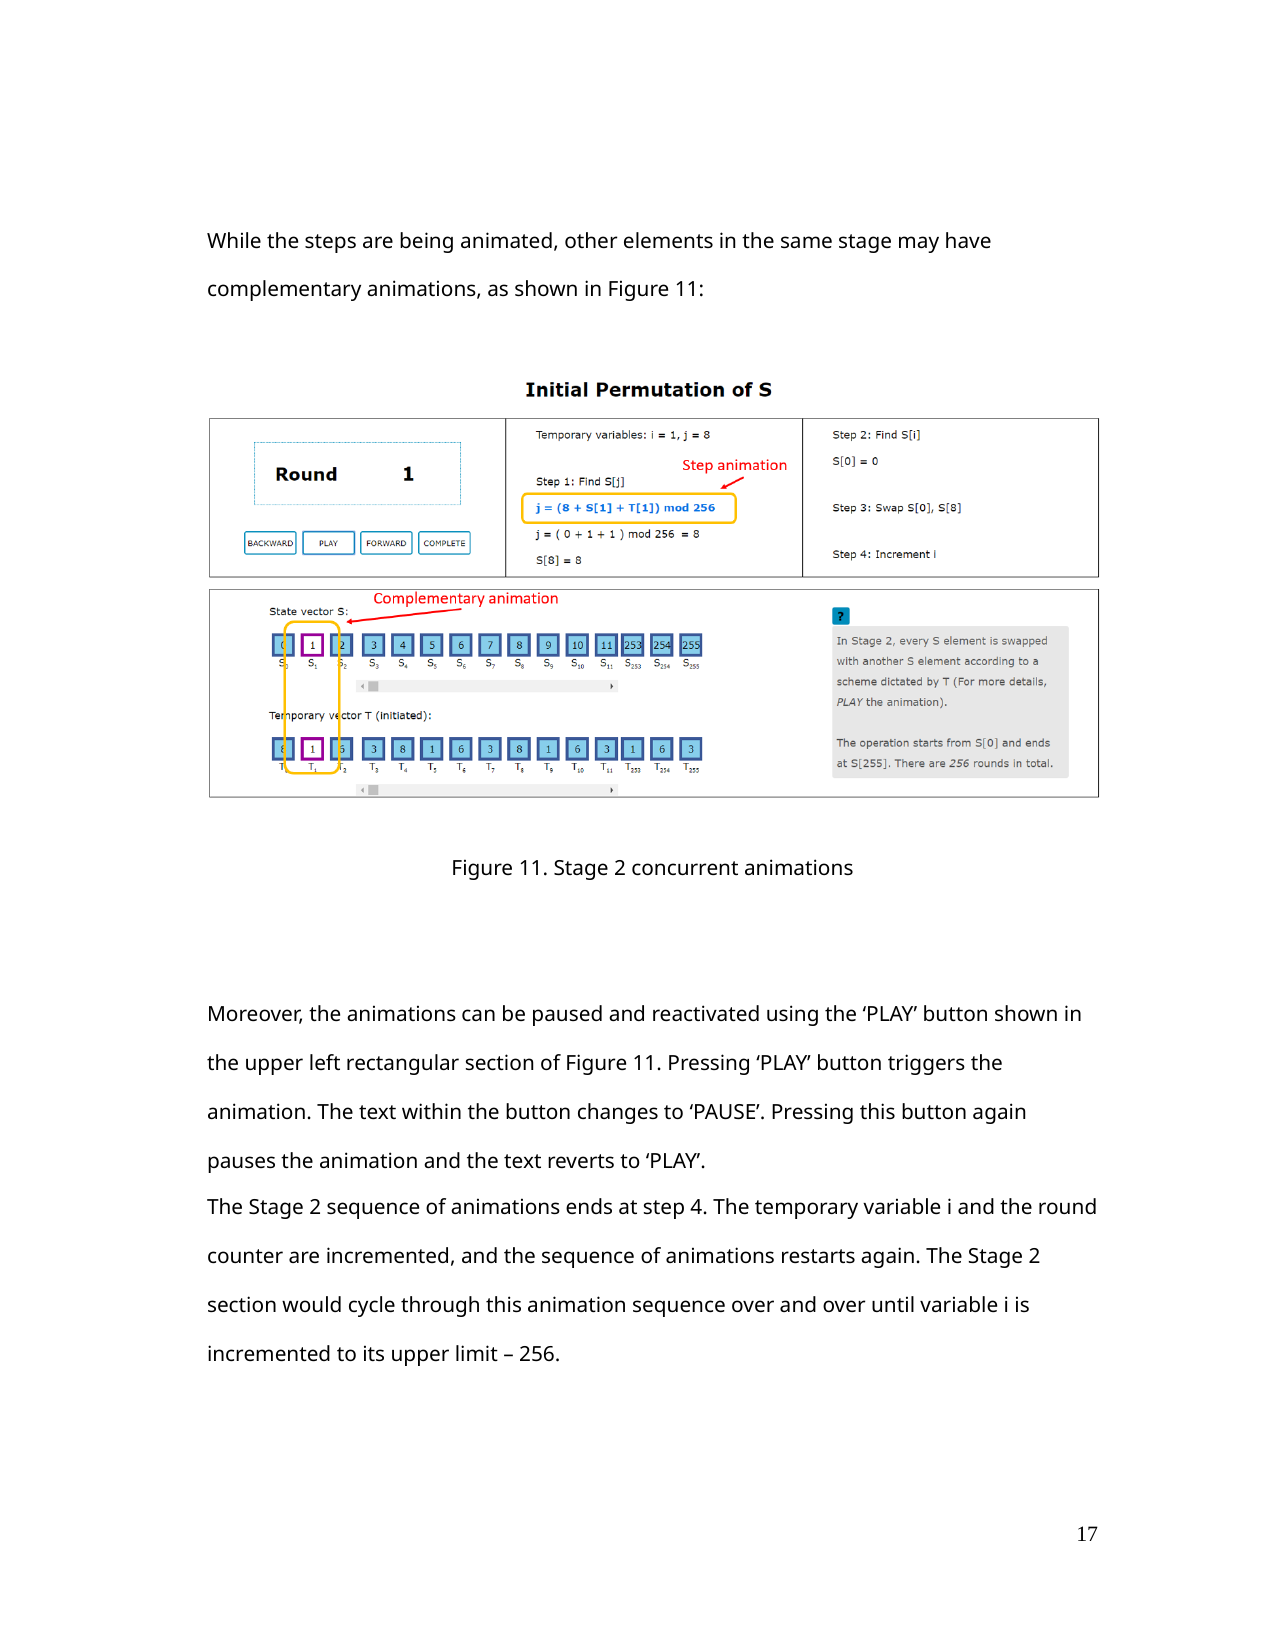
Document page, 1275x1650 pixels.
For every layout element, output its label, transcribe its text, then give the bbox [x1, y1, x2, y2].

text The Stage 2 sequence of animations ends at step 4. The temporary variable i and the round counter are incremented, and the sequence of animations restarts again. The Stage 2 section would cycle through this animation sequence over and over until variable i is incremented to its upper limit – 256. [207, 1190, 1098, 1369]
text Figure 11. Stage 2 concurrent animations [207, 851, 1098, 883]
text Moreover, the animations can be paused and reactivated using the ‘PLAY’ button shown in the upper left rectangular section of Figure 11. Pressing ‘PLAY’ button triggers the animation. The text within the button changes to ‘PAUSE’. Pressing this button again pauses the animation and the text reverts to ‘PLAY’. [207, 997, 1098, 1176]
picture [206, 365, 1107, 815]
text While the steps are being animated, other elements in the same stage may have complementary animations, as shown in Figure 11: [207, 224, 1098, 305]
